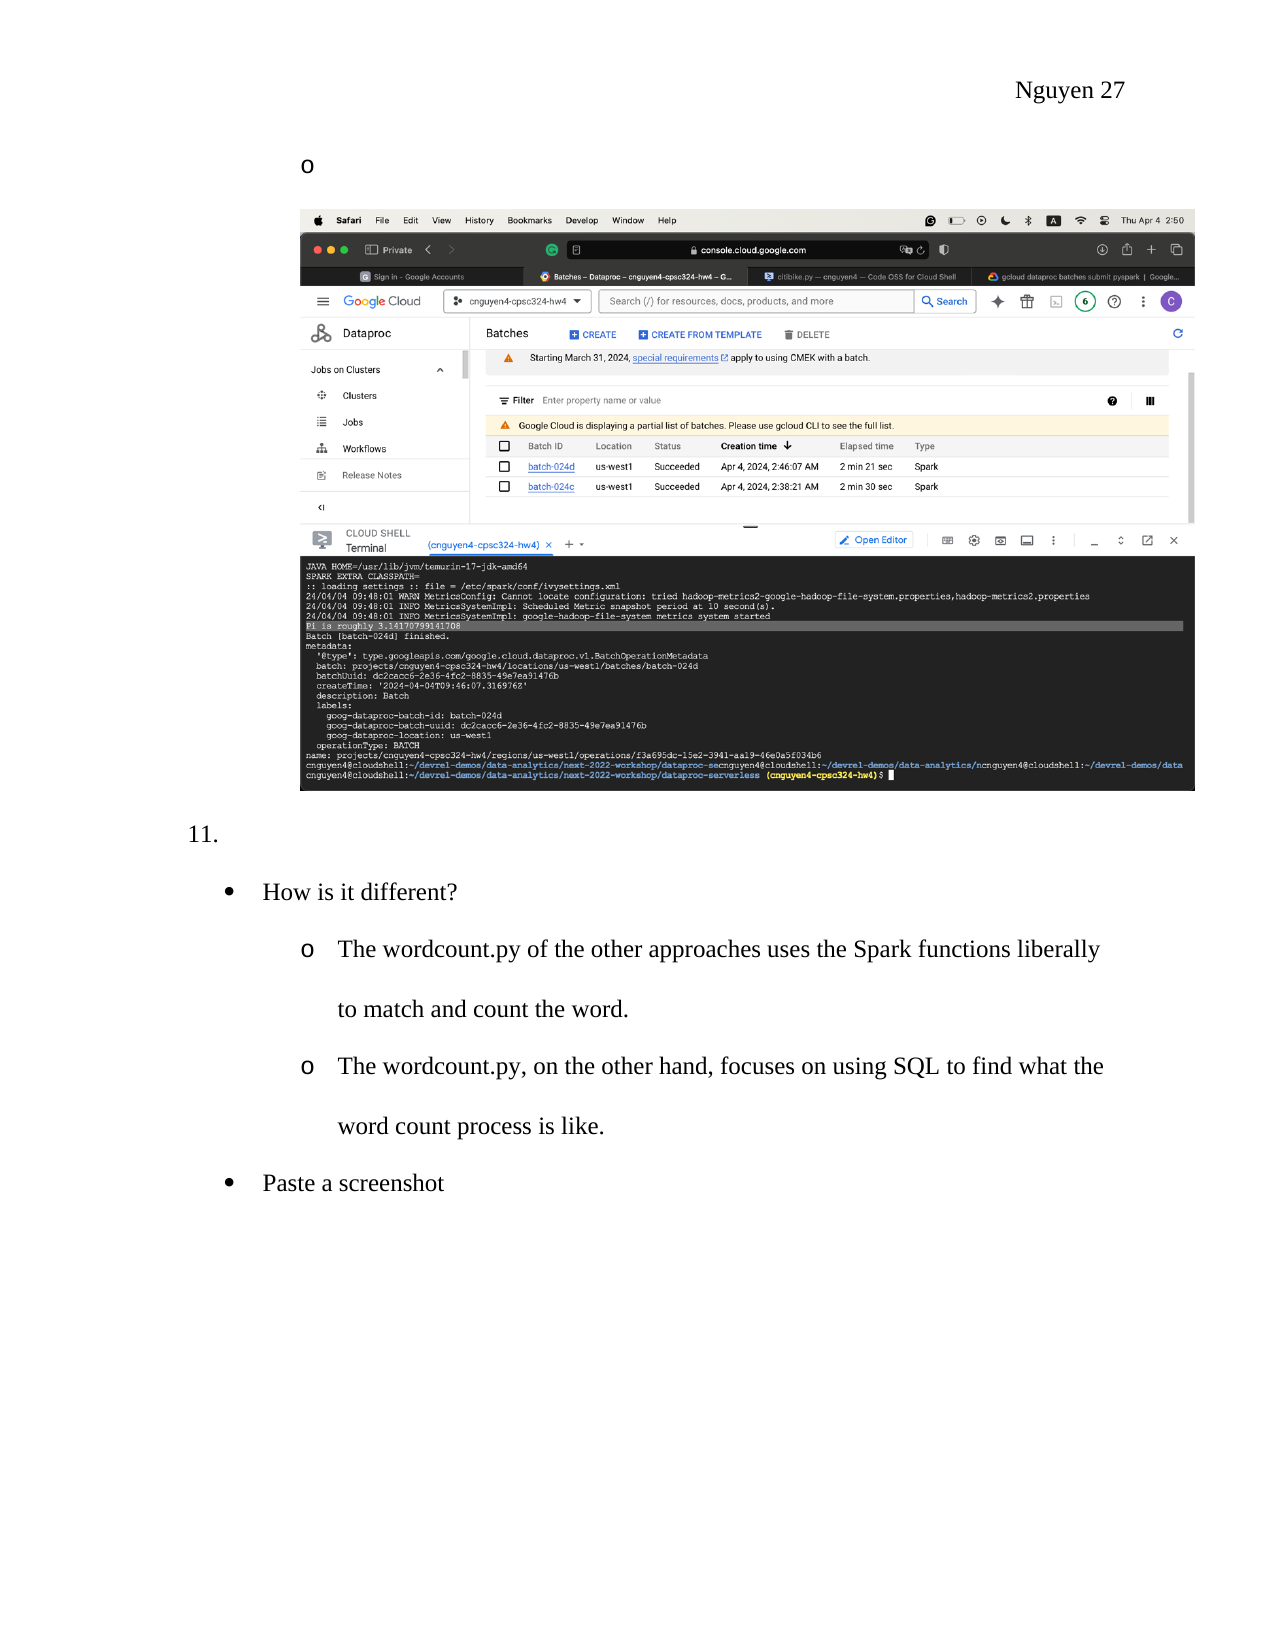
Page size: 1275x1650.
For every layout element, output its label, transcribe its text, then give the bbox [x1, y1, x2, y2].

list The wordcount.py, on the other hand, focuses on using SQL to find what the word count process is like. [300, 1051, 1125, 1140]
picture [300, 209, 1195, 791]
list Paste a screenshot [225, 1168, 1125, 1197]
list The wordcount.py of the other approaches uses the Spark functions liberally to match and count the word. [300, 934, 1125, 1023]
list How is it different? [225, 877, 1125, 906]
